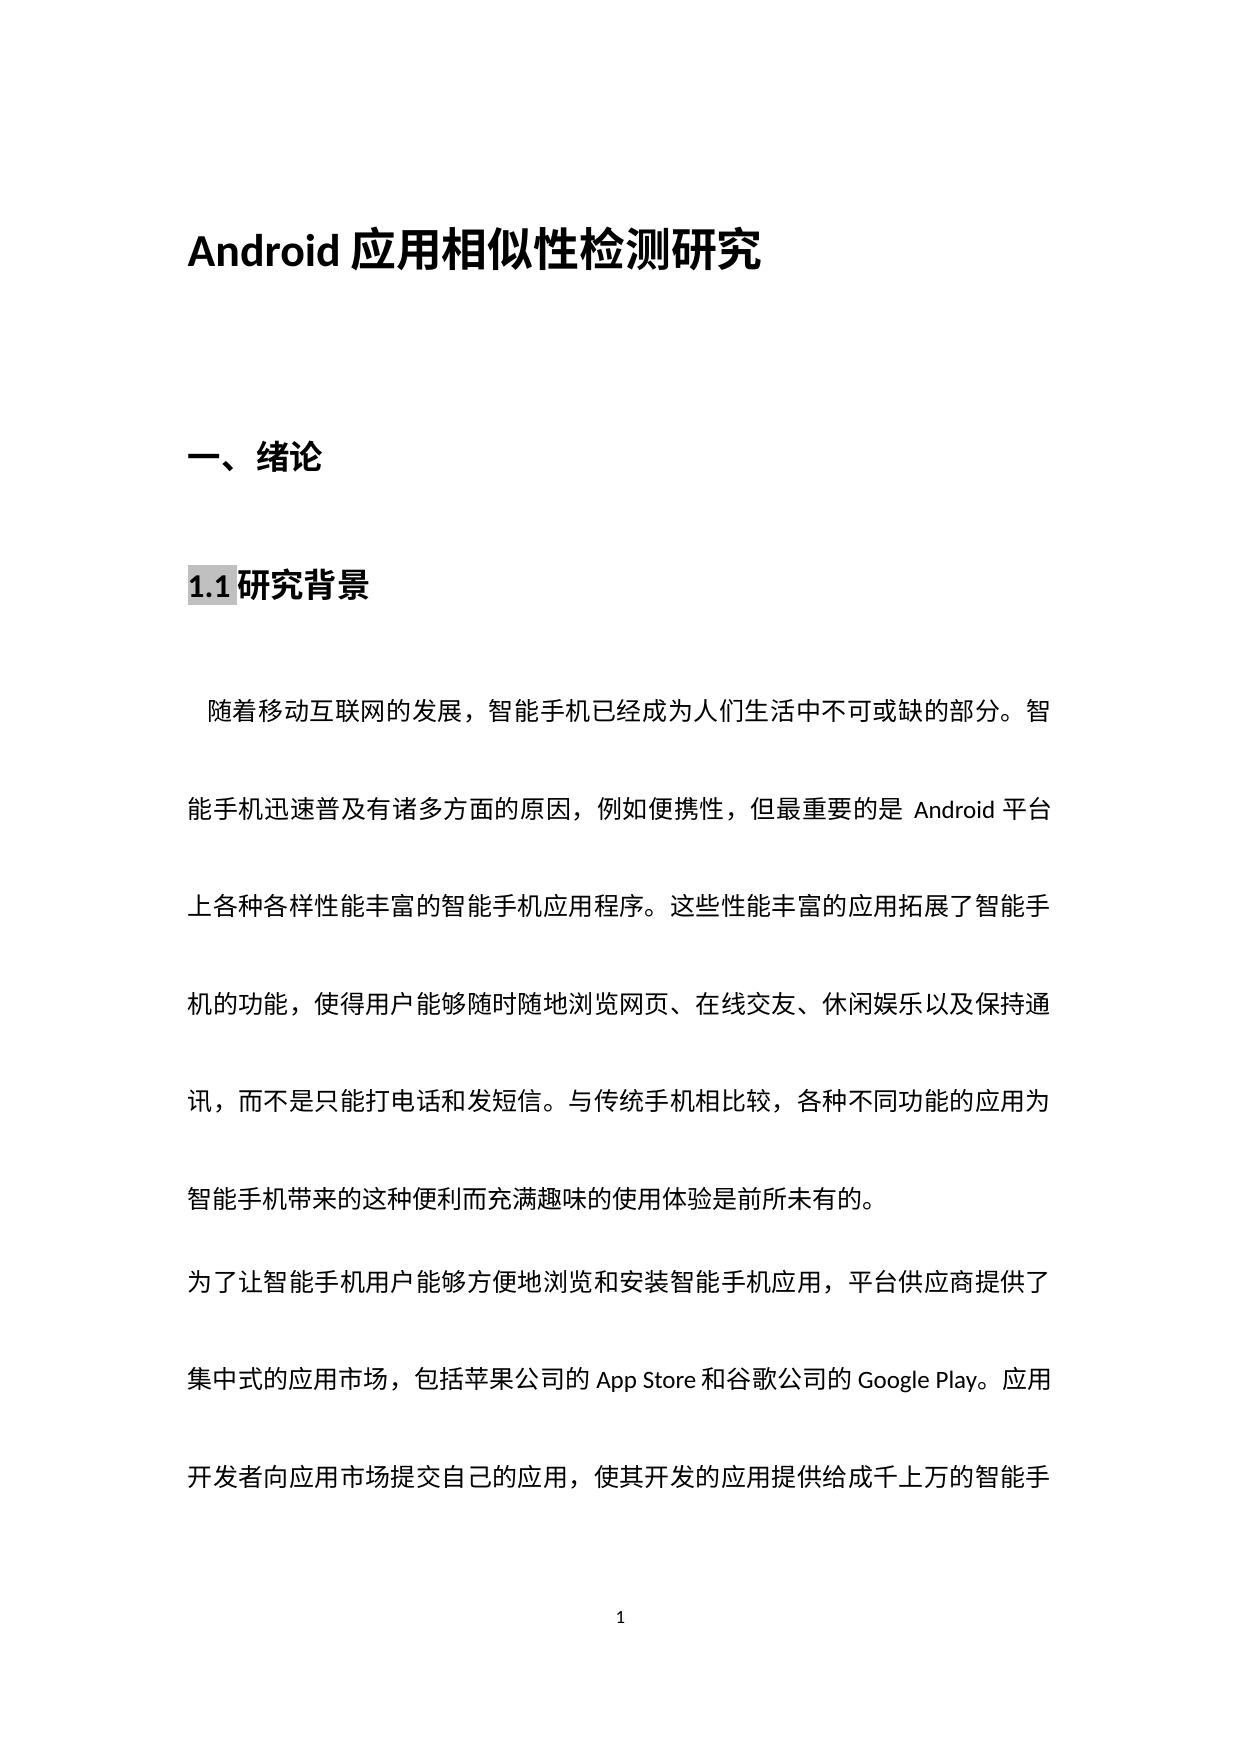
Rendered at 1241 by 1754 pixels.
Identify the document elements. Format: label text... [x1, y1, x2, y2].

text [187, 1248, 1053, 1508]
text 随着移动互联网的发展，智能手机已经成为人们生活中不可或缺的部分。智能手机迅速普及有诸多方面的原因，例如便携性，但最重要的是 Android 平台上各种各样性能丰富的智能手机应用程序。这些性能丰富的应用拓展了智能手机的功能，使得用户能够随时随地浏览网页、在线交友、休闲娱乐以及保持通讯，而不是只能打电话和发短信。与传统手机相比较，各种不同功能的应用为智能手机带来的这种便利而充满趣味的使用体验是前所未有的。 [187, 677, 1053, 1230]
subtitle 绪论 [187, 423, 1053, 488]
subtitle Android应用相似性检测研究 [187, 197, 1053, 295]
subtitle 1.1研究背景 [187, 550, 1053, 615]
